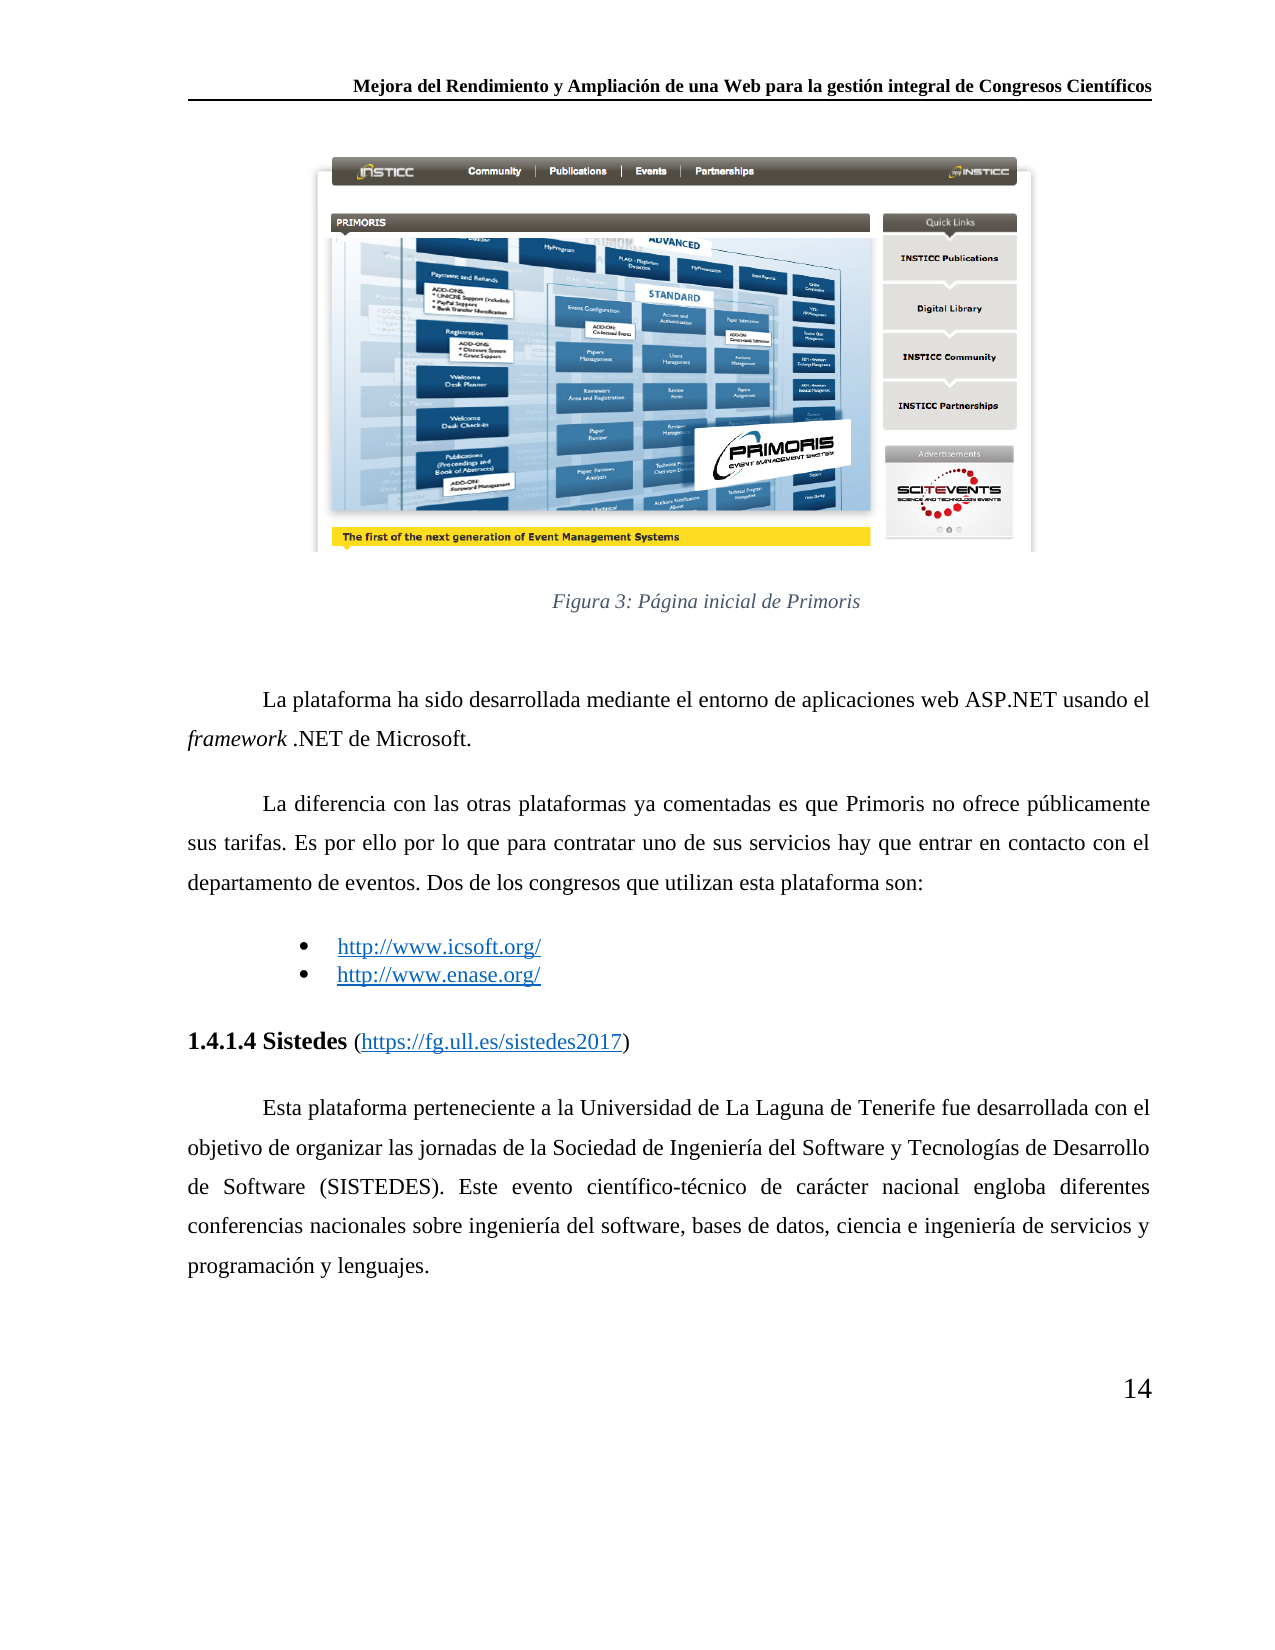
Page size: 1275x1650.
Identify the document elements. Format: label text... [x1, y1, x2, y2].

text Figura 3: Página inicial de Primoris [187, 589, 1152, 613]
text 1.4.1.4 Sistedes (https://fg.ull.es/sistedes2017) [187, 1026, 1152, 1055]
picture [300, 150, 1040, 552]
list http://www.icsoft.org/ [300, 933, 1152, 959]
text Esta plataforma perteneciente a la Universidad de La Laguna de Tenerife fue desarrollada con el objetivo de organizar las jornadas de la Sociedad de Ingeniería del Software y Tecnologías de Desarrollo de Software (SISTEDES). Este evento científico-técnico de carácter nacional engloba diferentes conferencias nacionales sobre ingeniería del software, bases de datos, ciencia e ingeniería de servicios y programación y lenguajes. [187, 1094, 1152, 1278]
text La plataforma ha sido desarrollada mediante el entorno de aplicaciones web ASP.NET usando el framework .NET de Microsoft. [187, 686, 1152, 752]
text La diferencia con las otras plataformas ya comentadas es que Primoris no ofrece públicamente sus tarifas. Es por ello por lo que para contratar uno de sus servicios hay que entrar en contacto con el departamento de eventos. Dos de los congresos que utilizan esta plataforma son: [187, 790, 1152, 895]
list http://www.enase.org/ [300, 962, 1152, 988]
